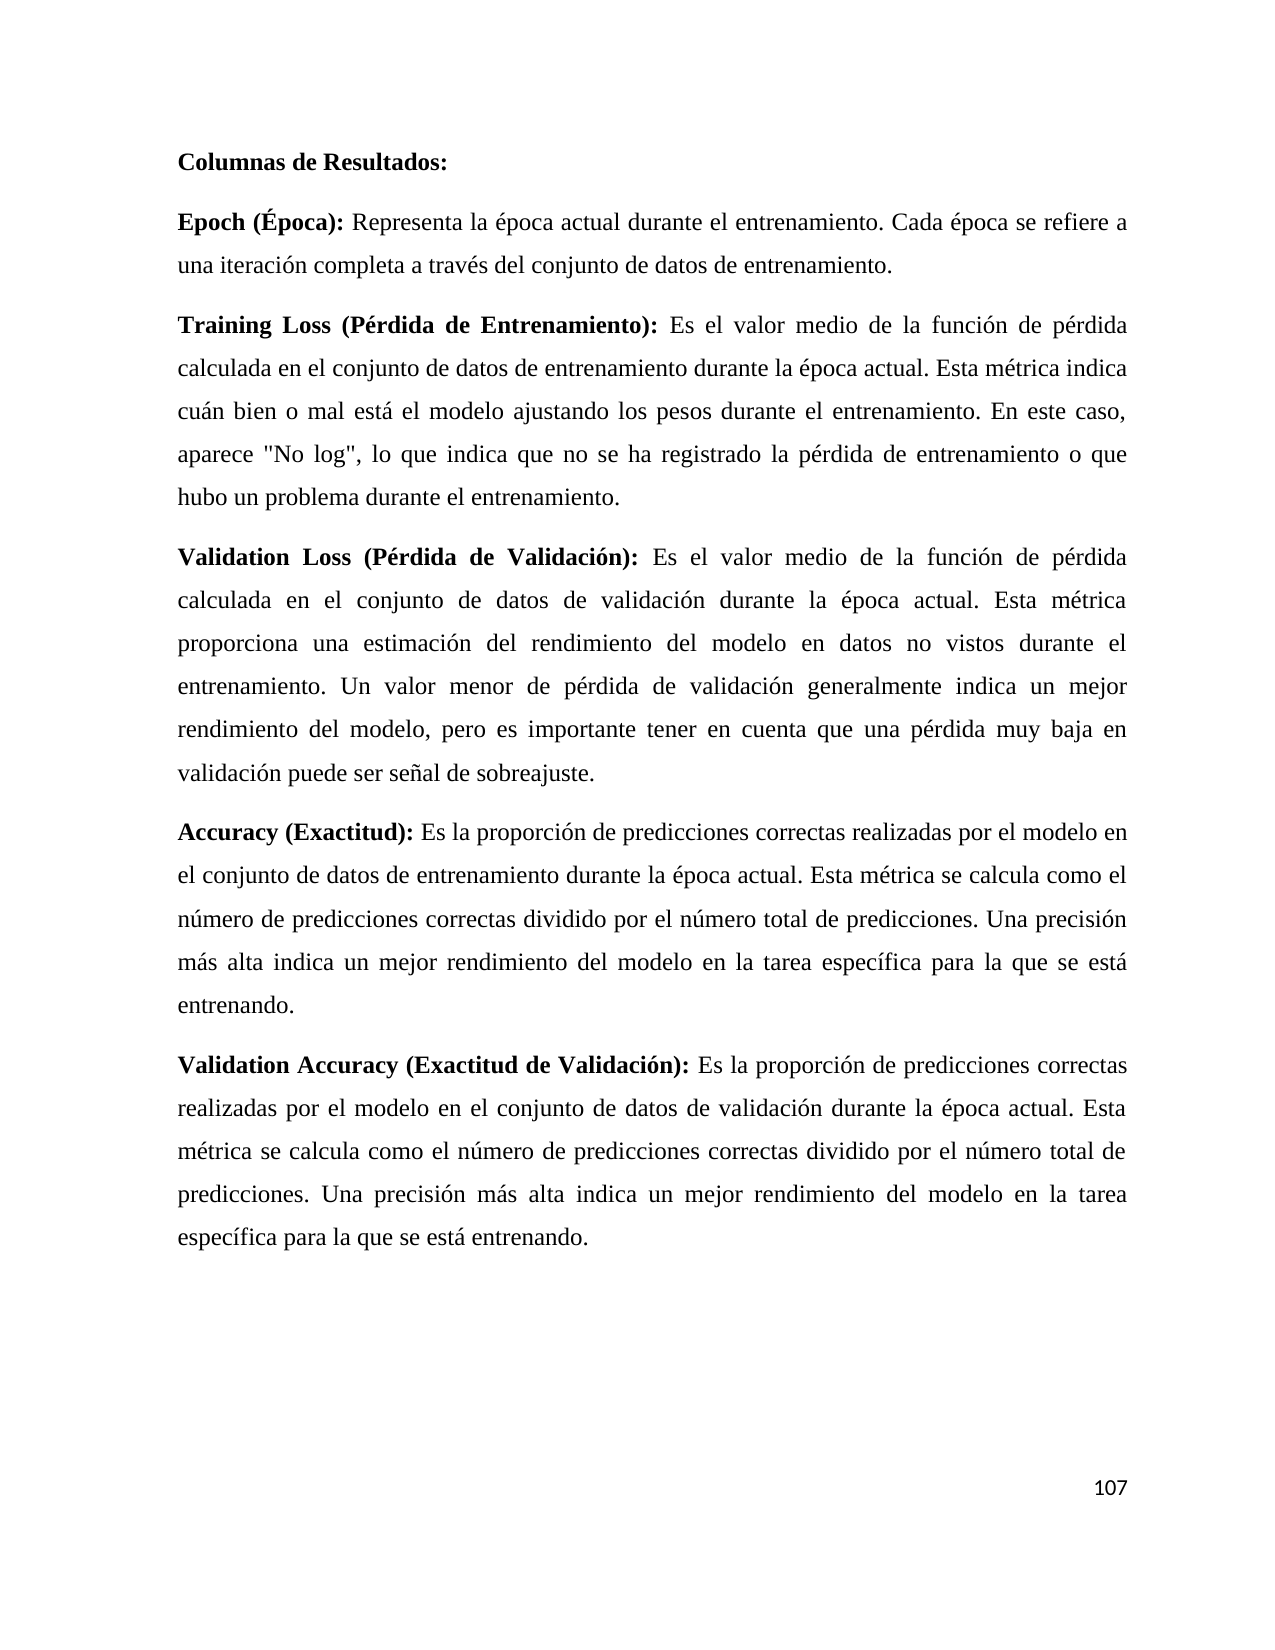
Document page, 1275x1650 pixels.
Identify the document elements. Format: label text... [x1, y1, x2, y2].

text Columnas de Resultados: [177, 147, 1128, 176]
text Training Loss (Pérdida de Entrenamiento): Es el valor medio de la función de pérdida calculada en el conjunto de datos de entrenamiento durante la época actual. Esta métrica indica cuán bien o mal está el modelo ajustando los pesos durante el entrenamiento. En este caso, aparece "No log", lo que indica que no se ha registrado la pérdida de entrenamiento o que hubo un problema durante el entrenamiento. [177, 310, 1128, 511]
text Validation Loss (Pérdida de Validación): Es el valor medio de la función de pérdida calculada en el conjunto de datos de validación durante la época actual. Esta métrica proporciona una estimación del rendimiento del modelo en datos no vistos durante el entrenamiento. Un valor menor de pérdida de validación generalmente indica un mejor rendimiento del modelo, pero es importante tener en cuenta que una pérdida muy baja en validación puede ser señal de sobreajuste. [177, 542, 1128, 786]
text Accuracy (Exactitud): Es la proporción de predicciones correctas realizadas por el modelo en el conjunto de datos de entrenamiento durante la época actual. Esta métrica se calcula como el número de predicciones correctas dividido por el número total de predicciones. Una precisión más alta indica un mejor rendimiento del modelo en la tarea específica para la que se está entrenando. [177, 817, 1128, 1019]
text Epoch (Época): Representa la época actual durante el entrenamiento. Cada época se refiere a una iteración completa a través del conjunto de datos de entrenamiento. [177, 207, 1128, 279]
text Validation Accuracy (Exactitud de Validación): Es la proporción de predicciones correctas realizadas por el modelo en el conjunto de datos de validación durante la época actual. Esta métrica se calcula como el número de predicciones correctas dividido por el número total de predicciones. Una precisión más alta indica un mejor rendimiento del modelo en la tarea específica para la que se está entrenando. [177, 1050, 1128, 1251]
